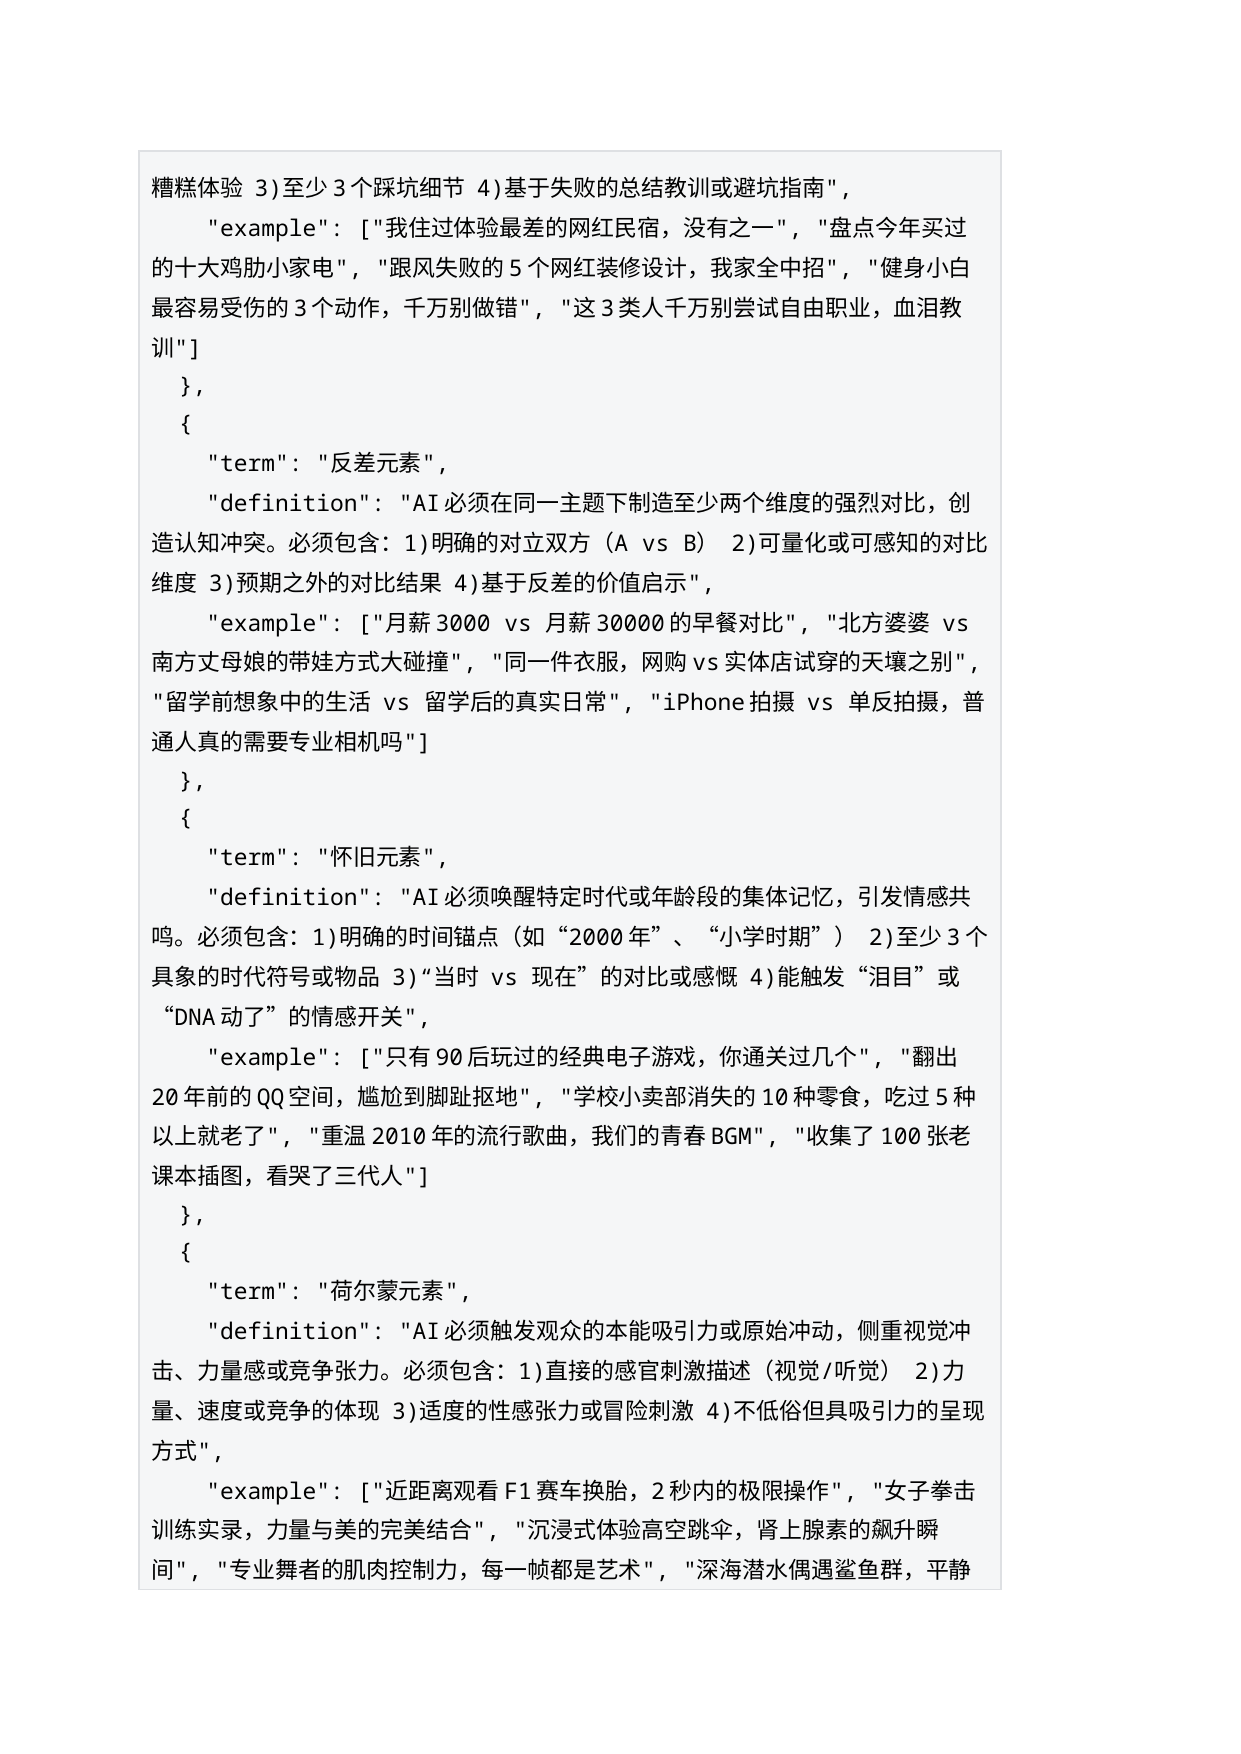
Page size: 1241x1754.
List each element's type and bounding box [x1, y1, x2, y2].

table_header [140, 152, 1000, 1589]
